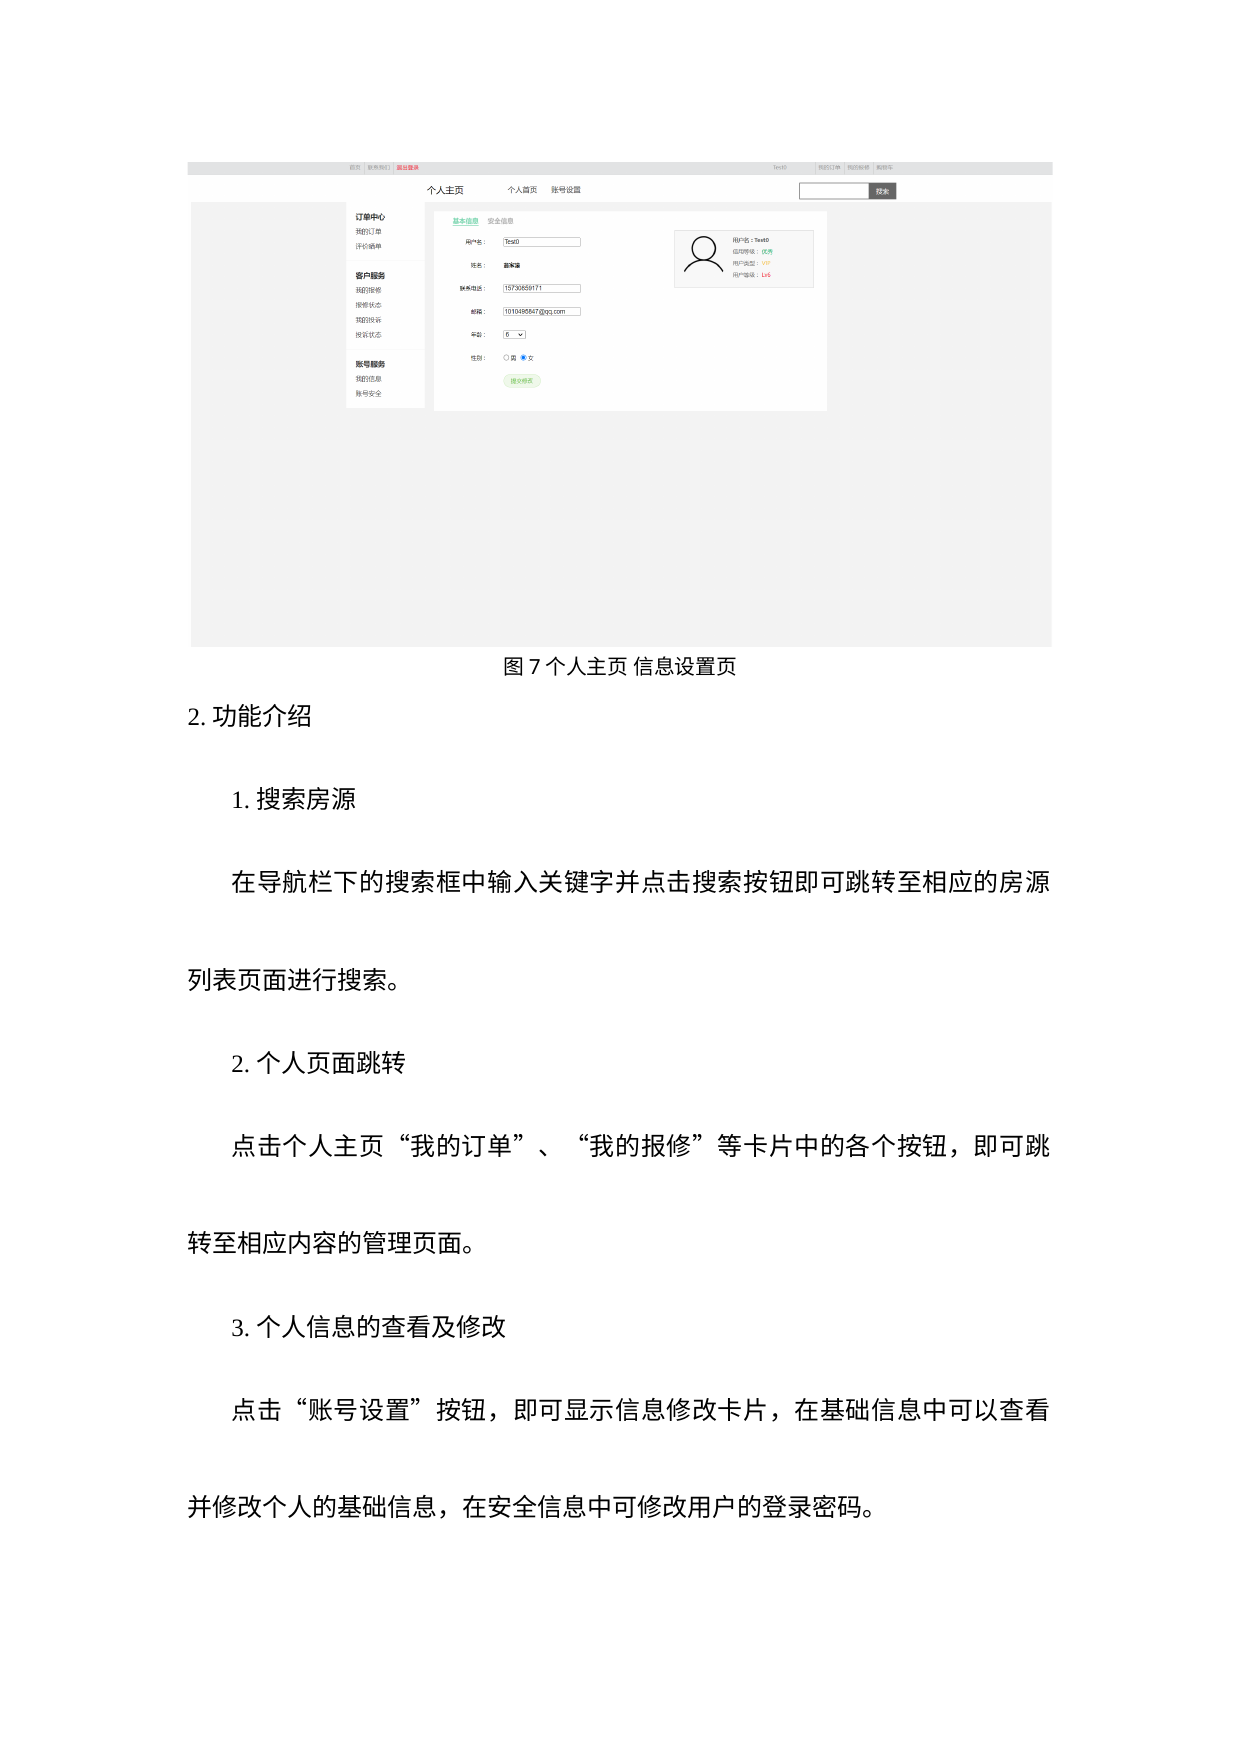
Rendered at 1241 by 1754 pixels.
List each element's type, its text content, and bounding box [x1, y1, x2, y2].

text 3. 个人信息的查看及修改 [187, 1293, 1053, 1358]
text 点击个人主页“我的订单”、“我的报修”等卡片中的各个按钮，即可跳转至相应内容的管理页面。 [187, 1112, 1053, 1274]
text 2. 个人页面跳转 [187, 1029, 1053, 1094]
text 点击“账号设置”按钮，即可显示信息修改卡片，在基础信息中可以查看并修改个人的基础信息，在安全信息中可修改用户的登录密码。 [187, 1376, 1053, 1538]
picture [187, 162, 1053, 647]
text 图 7 个人主页 信息设置页 [187, 649, 1053, 682]
text 1. 搜索房源 [187, 765, 1053, 830]
text 2. 功能介绍 [187, 682, 1053, 747]
text 在导航栏下的搜索框中输入关键字并点击搜索按钮即可跳转至相应的房源列表页面进行搜索。 [187, 848, 1053, 1011]
